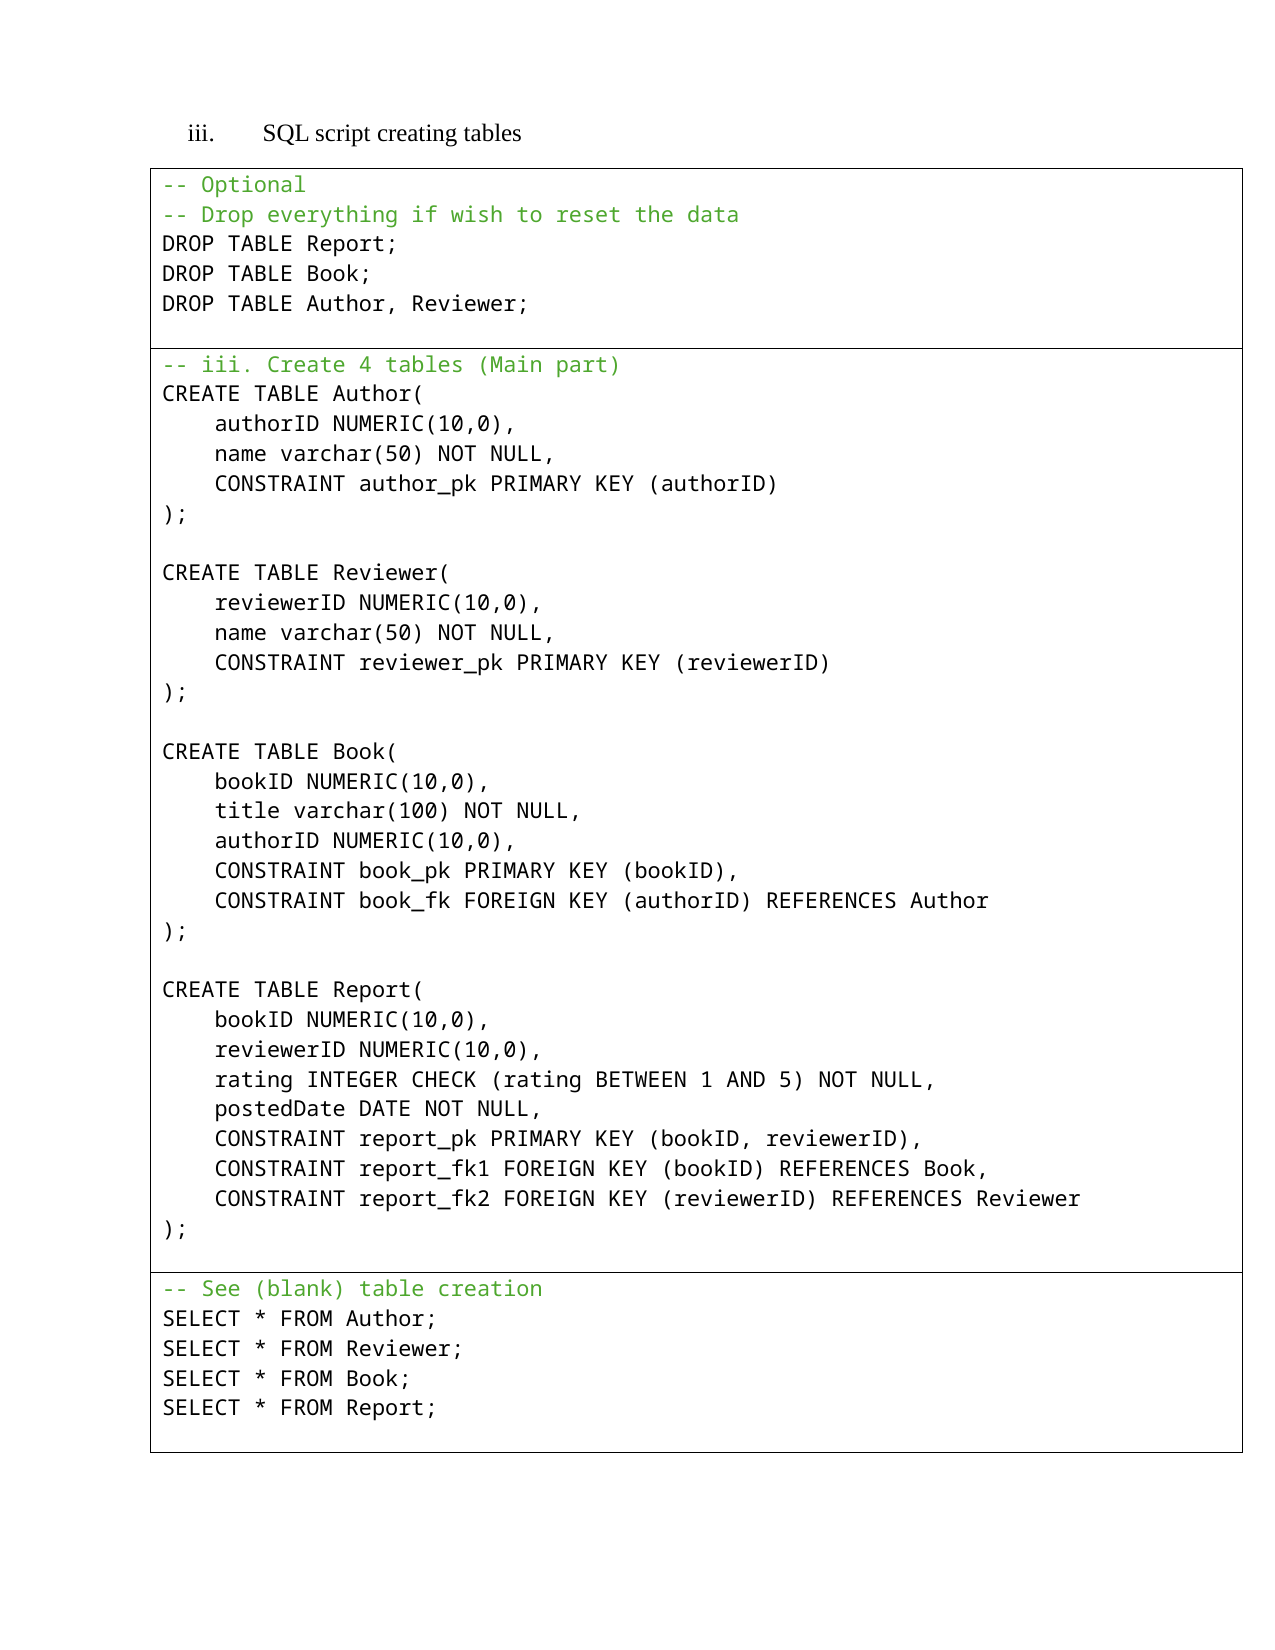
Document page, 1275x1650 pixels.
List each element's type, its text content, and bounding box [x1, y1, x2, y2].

table_cell -- iii. Create 4 tables (Main part) CREATE TABLE Author( authorID NUMERIC(10,0), name varchar(50) NOT NULL, CONSTRAINT author_pk PRIMARY KEY (authorID) ); CREATE TABLE Reviewer( reviewerID NUMERIC(10,0), name varchar(50) NOT NULL, CONSTRAINT reviewer_pk PRIMARY KEY (reviewerID) ); CREATE TABLE Book( bookID NUMERIC(10,0), title varchar(100) NOT NULL, authorID NUMERIC(10,0), CONSTRAINT book_pk PRIMARY KEY (bookID), CONSTRAINT book_fk FOREIGN KEY (authorID) REFERENCES Author ); CREATE TABLE Report( bookID NUMERIC(10,0), reviewerID NUMERIC(10,0), rating INTEGER CHECK (rating BETWEEN 1 AND 5) NOT NULL, postedDate DATE NOT NULL, CONSTRAINT report_pk PRIMARY KEY (bookID, reviewerID), CONSTRAINT report_fk1 FOREIGN KEY (bookID) REFERENCES Book, CONSTRAINT report_fk2 FOREIGN KEY (reviewerID) REFERENCES Reviewer ); [151, 349, 1242, 1272]
table_cell -- See (blank) table creation SELECT * FROM Author; SELECT * FROM Reviewer; SELECT * FROM Book; SELECT * FROM Report; [151, 1273, 1242, 1452]
list SQL script creating tables [187, 118, 1125, 147]
table_header -- Optional -- Drop everything if wish to reset the data DROP TABLE Report; DROP TABLE Book; DROP TABLE Author, Reviewer; [151, 169, 1242, 348]
